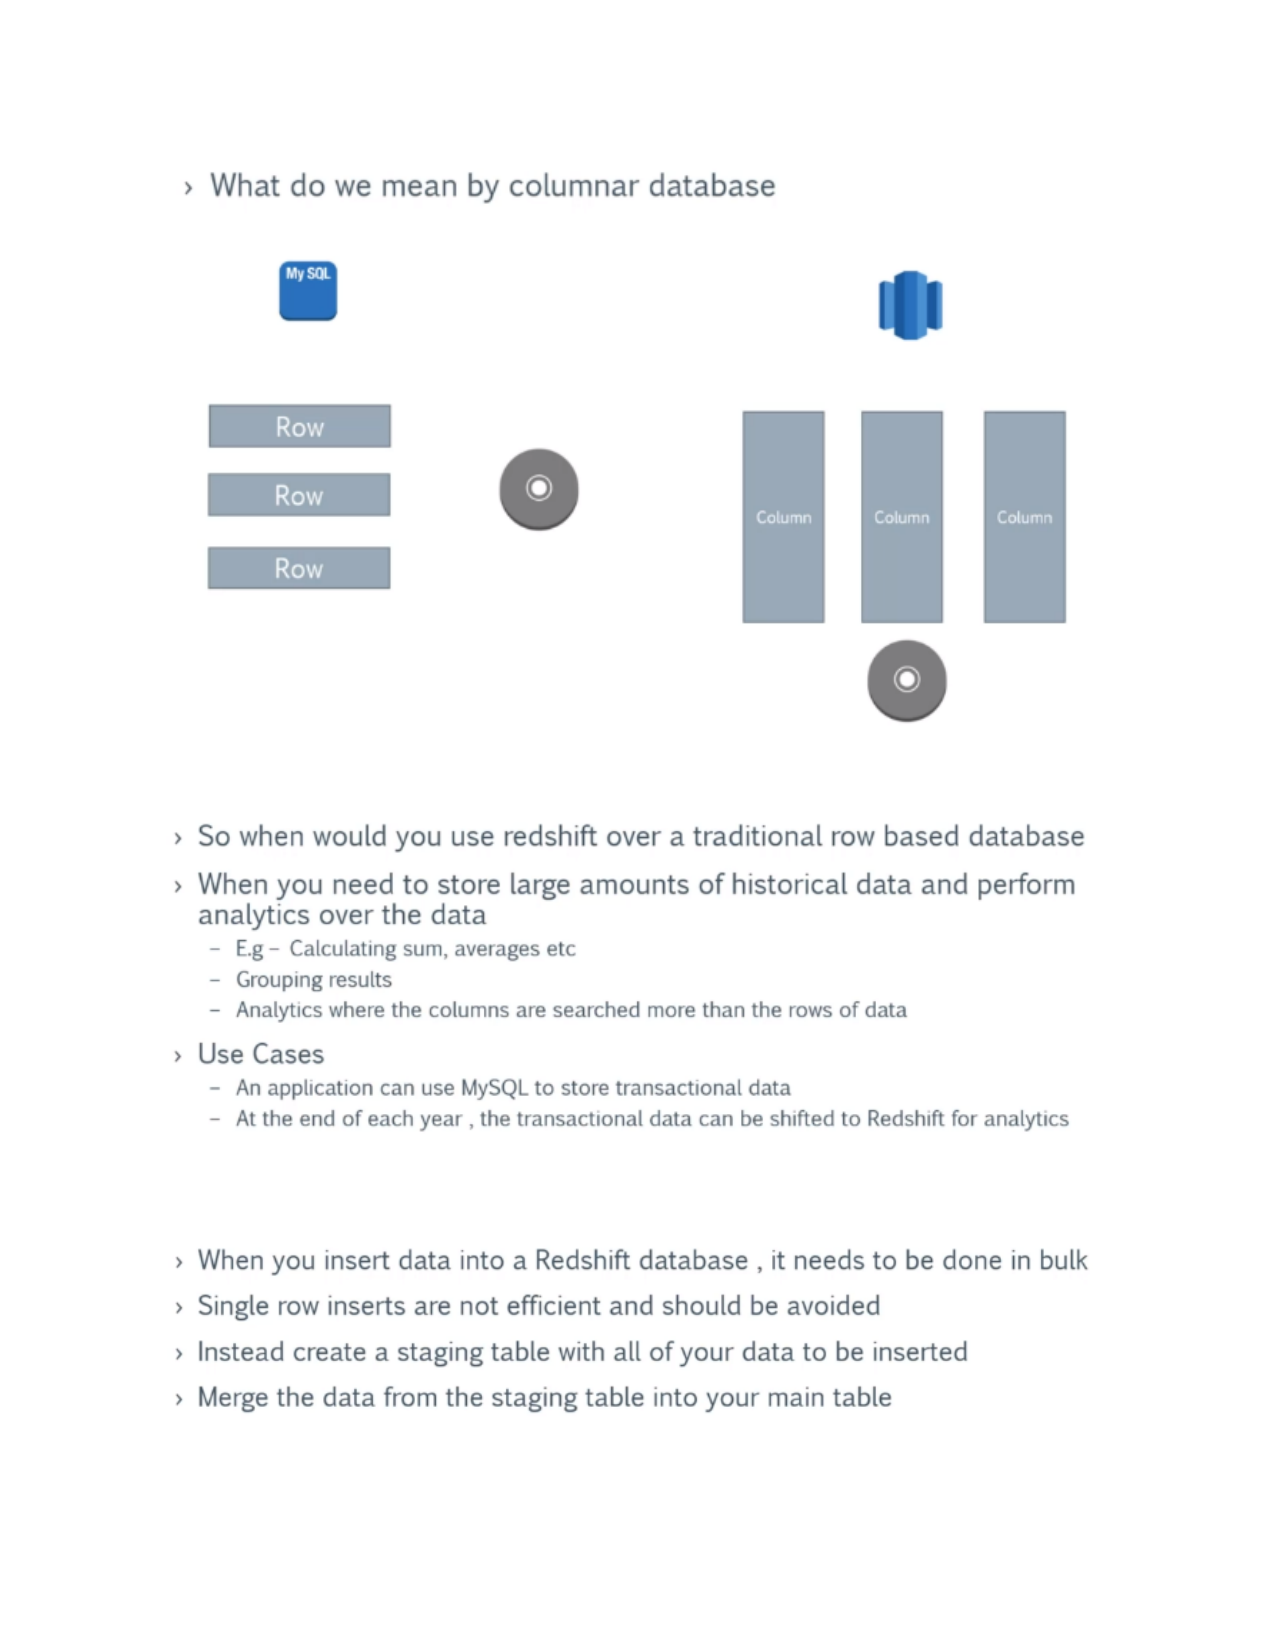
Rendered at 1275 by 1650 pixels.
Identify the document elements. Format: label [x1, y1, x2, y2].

picture [150, 1231, 1125, 1438]
picture [150, 150, 1118, 730]
picture [150, 807, 1125, 1206]
